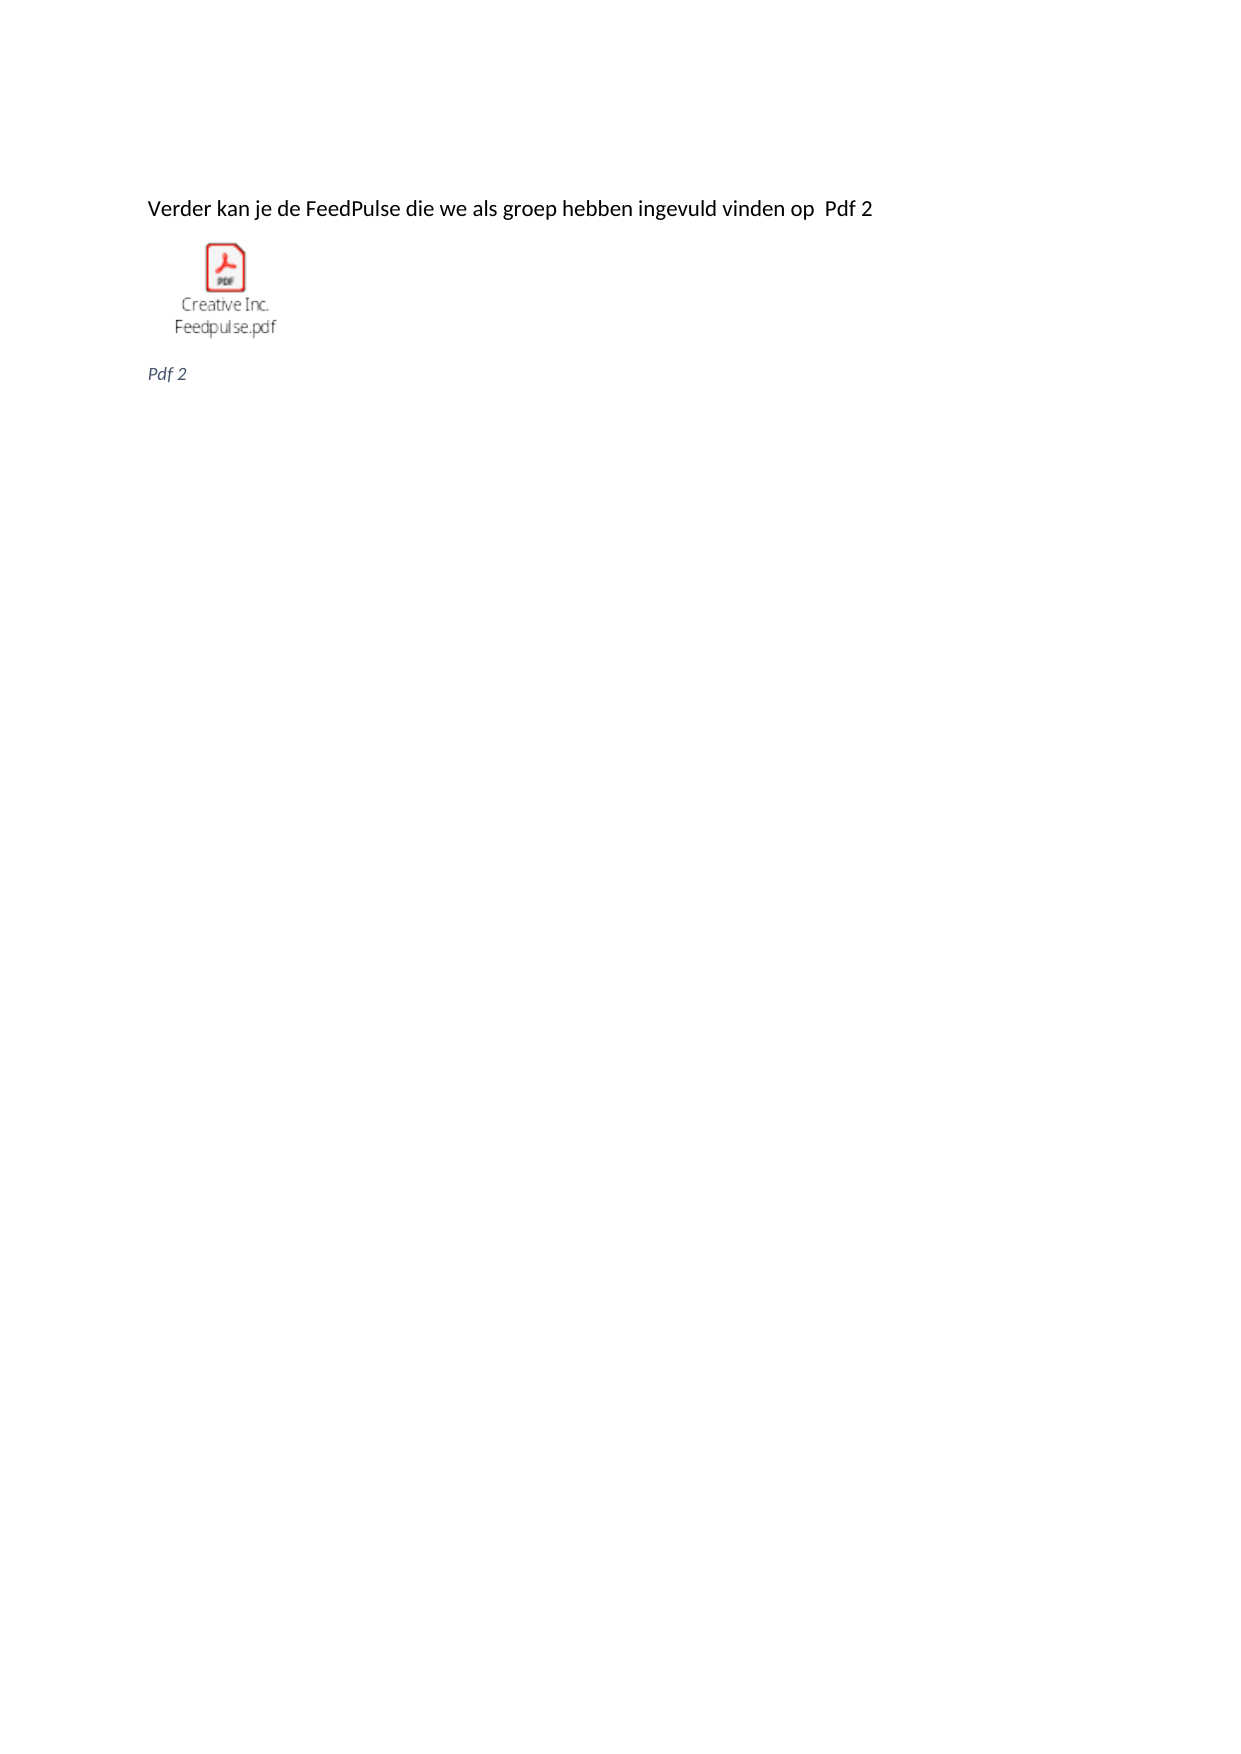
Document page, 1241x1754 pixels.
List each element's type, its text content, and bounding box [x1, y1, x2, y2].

text Pdf 2 [148, 363, 1093, 386]
text Verder kan je de FeedPulse die we als groep hebben ingevuld vinden op Pdf 2 [148, 194, 1093, 222]
